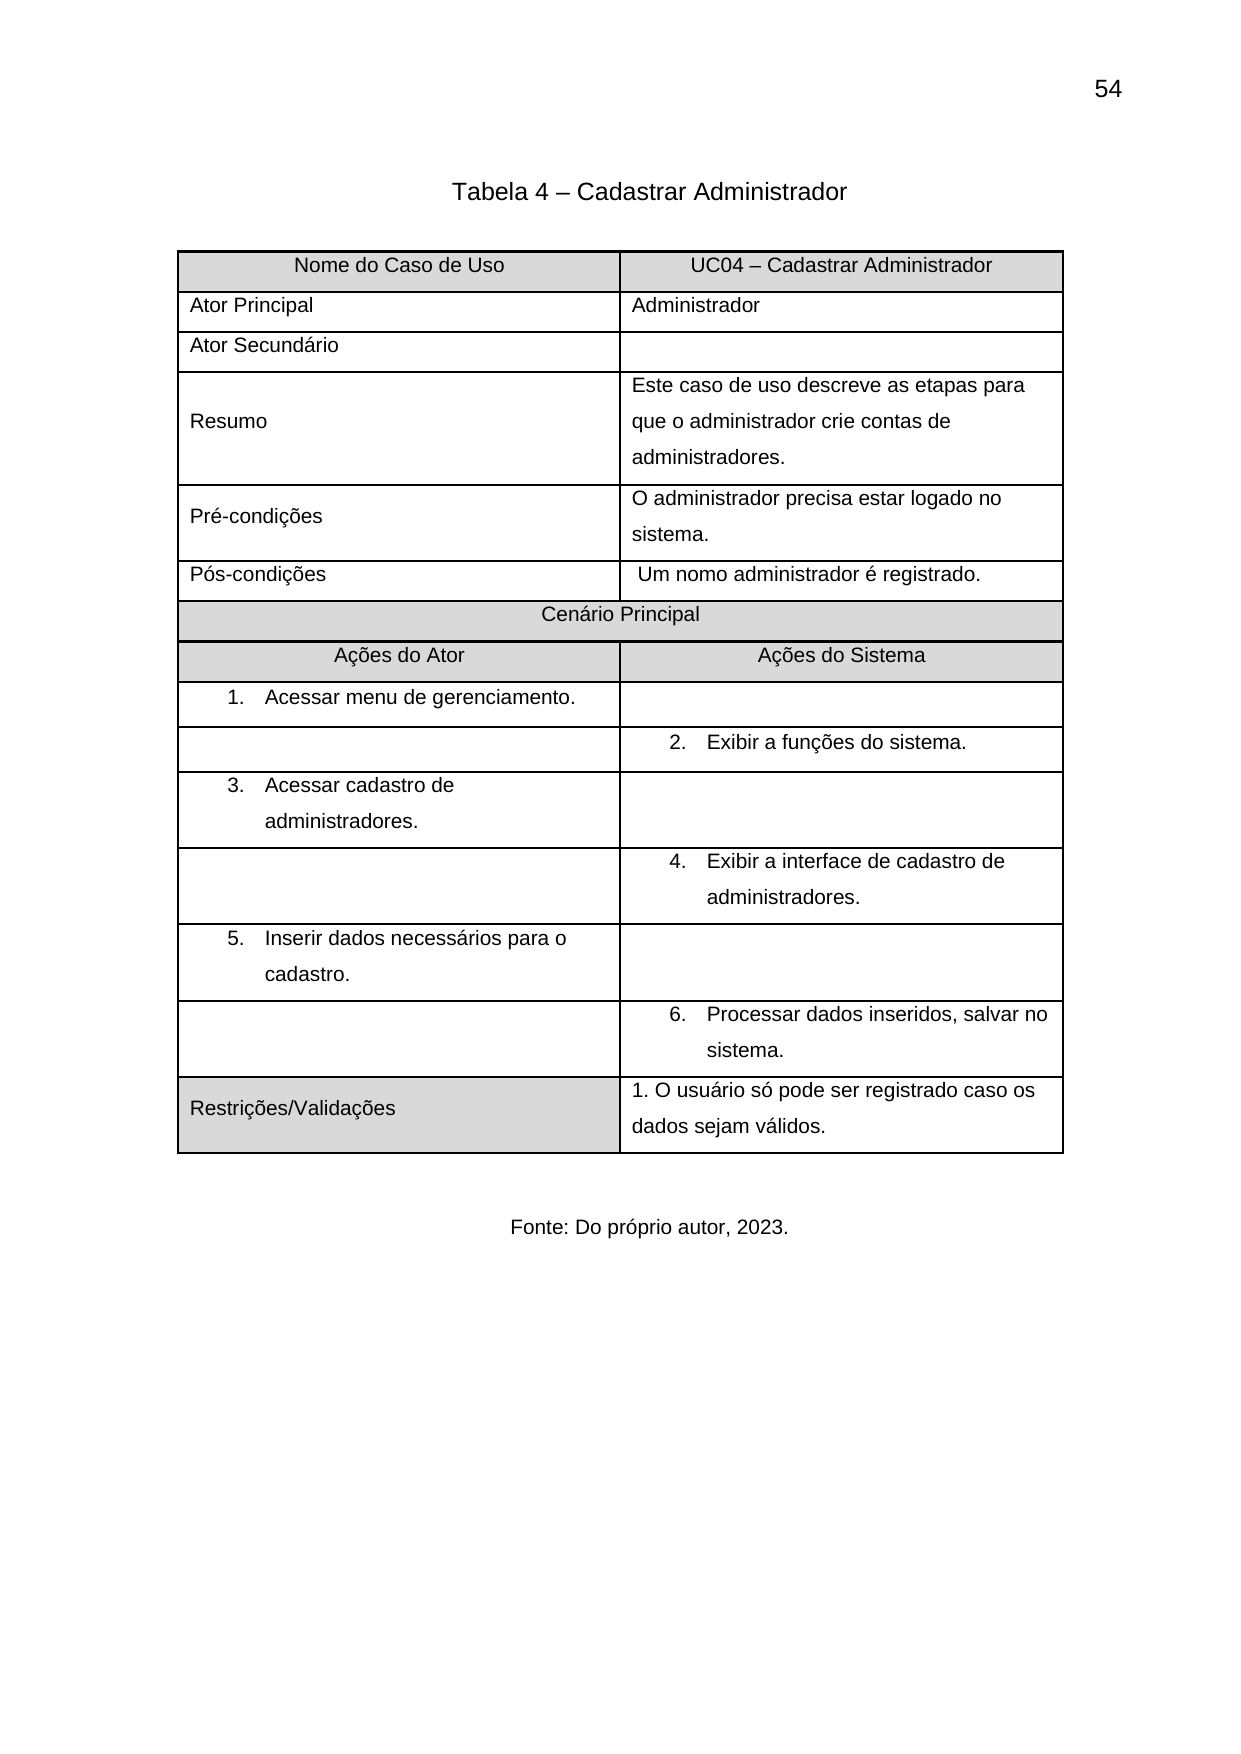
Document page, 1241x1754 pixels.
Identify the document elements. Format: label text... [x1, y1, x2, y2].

table_cell Pós-condições [179, 562, 619, 600]
text Tabela 4 – Cadastrar Administrador [177, 177, 1122, 206]
table_cell Resumo [179, 373, 619, 483]
table_cell Inserir dados necessários para o cadastro. [179, 925, 619, 999]
table_cell Administrador [621, 293, 1062, 331]
table_cell [621, 925, 1062, 999]
table_cell Cenário Principal [179, 602, 1062, 640]
table_cell Restrições/Validações [179, 1078, 619, 1152]
table_cell Acessar menu de gerenciamento. [179, 683, 619, 726]
table_cell Exibir a interface de cadastro de administradores. [621, 849, 1062, 923]
table_cell [179, 1002, 619, 1076]
table_cell [621, 683, 1062, 726]
table_cell Acessar cadastro de administradores. [179, 773, 619, 847]
table_cell Ações do Ator [179, 643, 619, 681]
table_cell Ações do Sistema [621, 643, 1062, 681]
table_cell Ator Principal [179, 293, 619, 331]
table_header Nome do Caso de Uso [179, 253, 619, 291]
table_cell [621, 333, 1062, 371]
table_cell Este caso de uso descreve as etapas para que o administrador crie contas de administradores. [621, 373, 1062, 483]
table_cell Pré-condições [179, 486, 619, 560]
table_cell [179, 728, 619, 771]
table_cell Exibir a funções do sistema. [621, 728, 1062, 771]
table_cell 1. O usuário só pode ser registrado caso os dados sejam válidos. [621, 1078, 1062, 1152]
table_cell O administrador precisa estar logado no sistema. [621, 486, 1062, 560]
table_cell [179, 849, 619, 923]
text Fonte: Do próprio autor, 2023. [177, 1215, 1122, 1239]
table_cell Um nomo administrador é registrado. [621, 562, 1062, 600]
table_cell [621, 773, 1062, 847]
table_header UC04 – Cadastrar Administrador [621, 253, 1062, 291]
table_cell Processar dados inseridos, salvar no sistema. [621, 1002, 1062, 1076]
table_cell Ator Secundário [179, 333, 619, 371]
